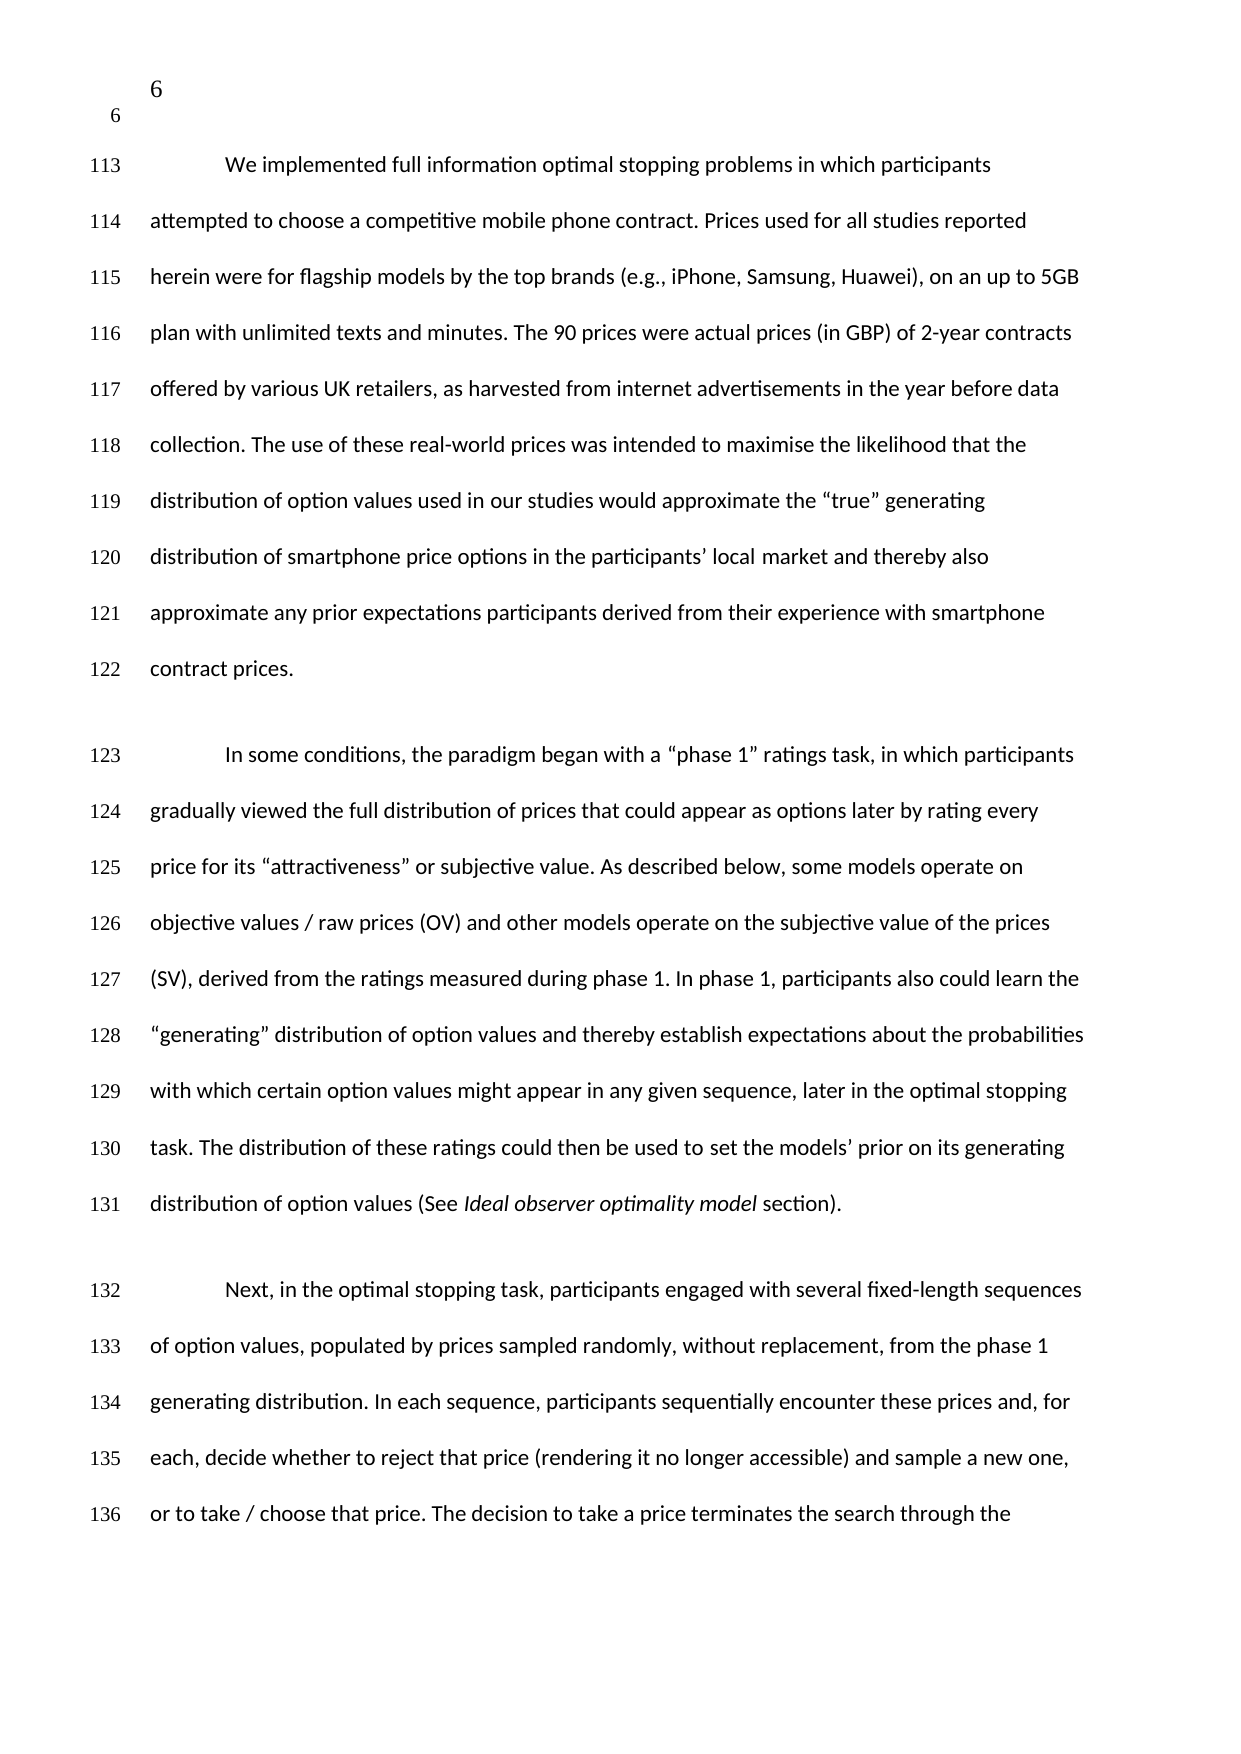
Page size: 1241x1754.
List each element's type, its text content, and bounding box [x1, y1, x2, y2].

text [150, 1275, 1090, 1527]
text In some conditions, the paradigm began with a “phase 1” ratings task, in which participants gradually viewed the full distribution of prices that could appear as options later by rating every price for its “attractiveness” or subjective value. As described below, some models operate on objective values / raw prices (OV) and other models operate on the subjective value of the prices (SV), derived from the ratings measured during phase 1. In phase 1, participants also could learn the “generating” distribution of option values and thereby establish expectations about the probabilities with which certain option values might appear in any given sequence, later in the optimal stopping task. The distribution of these ratings could then be used to set the models’ prior on its generating distribution of option values (See Ideal observer optimality model section). [150, 740, 1090, 1217]
text We implemented full information optimal stopping problems in which participants attempted to choose a competitive mobile phone contract. Prices used for all studies reported herein were for flagship models by the top brands (e.g., iPhone, Samsung, Huawei), on an up to 5GB plan with unlimited texts and minutes. The 90 prices were actual prices (in GBP) of 2-year contracts offered by various UK retailers, as harvested from internet advertisements in the year before data collection. The use of these real-world prices was intended to maximise the likelihood that the distribution of option values used in our studies would approximate the “true” generating distribution of smartphone price options in the participants’ local market and thereby also approximate any prior expectations participants derived from their experience with smartphone contract prices. [150, 150, 1090, 682]
